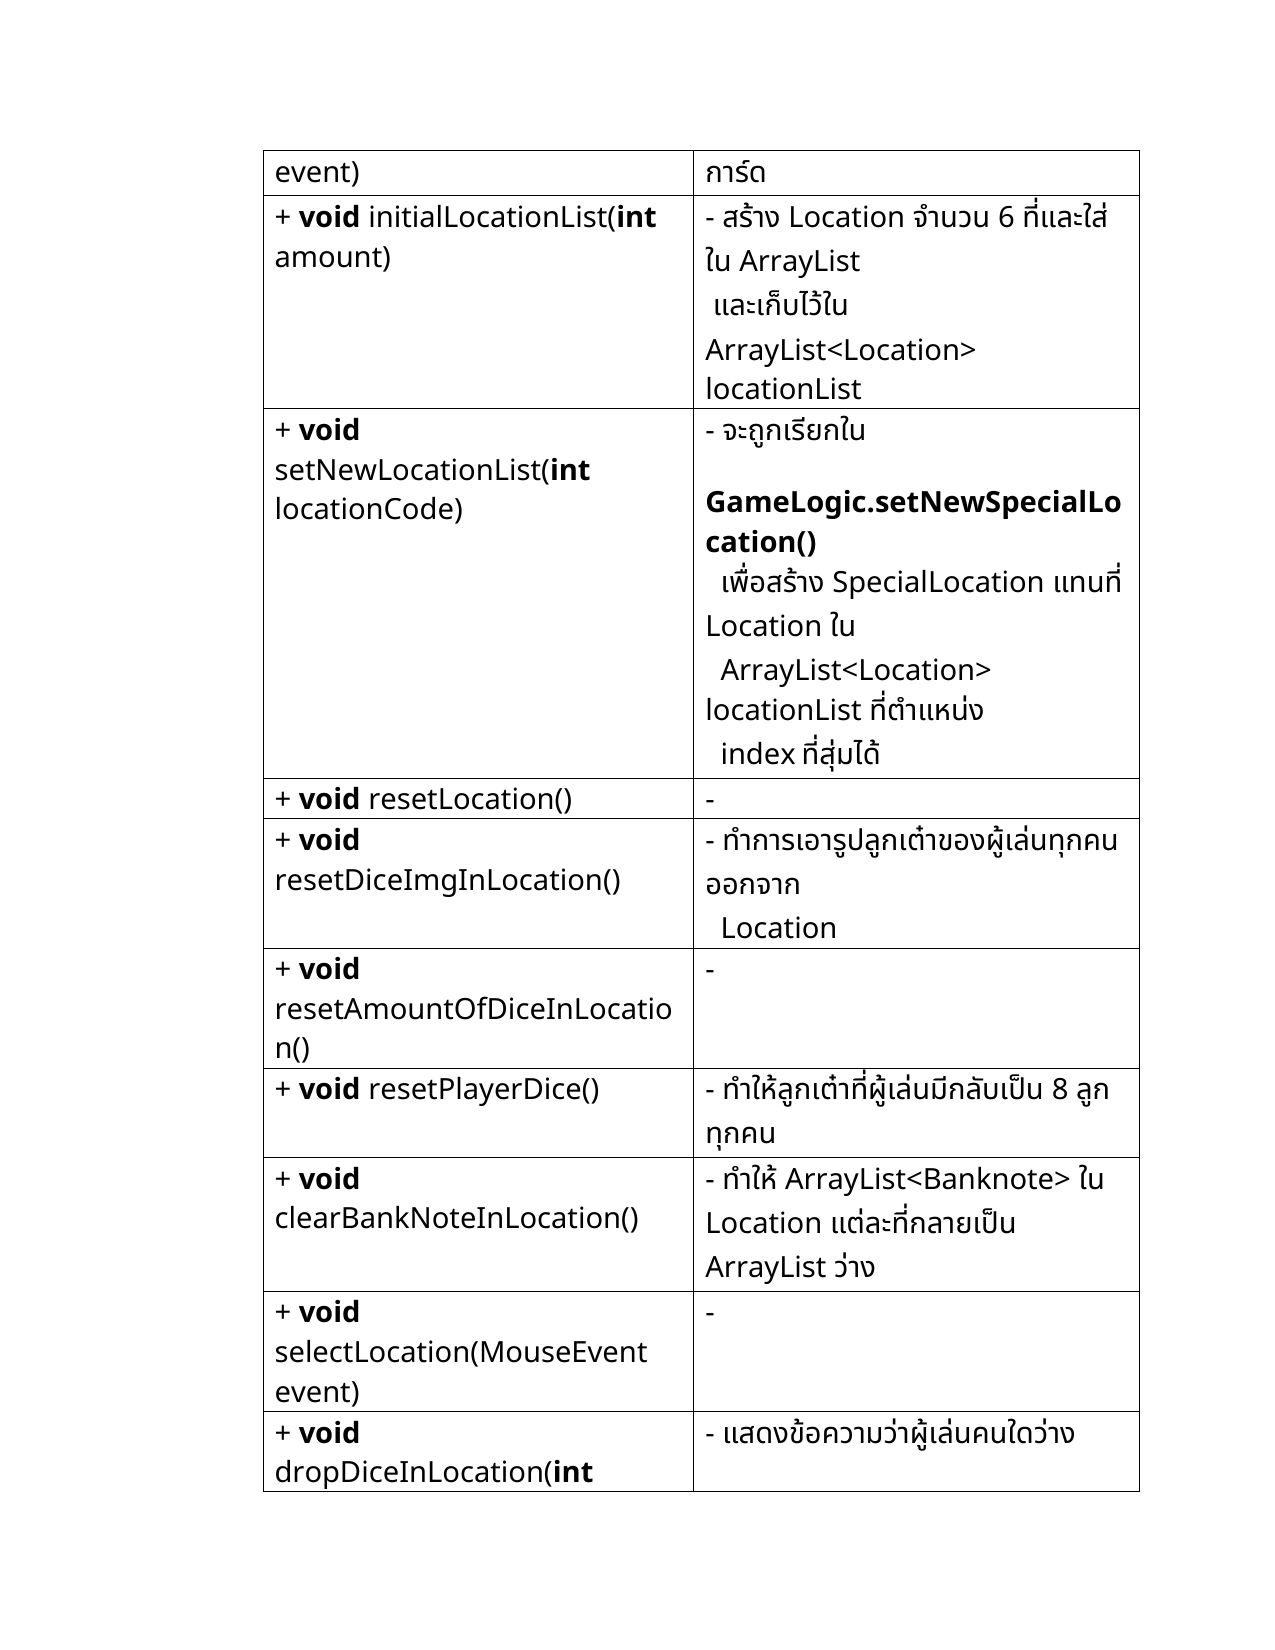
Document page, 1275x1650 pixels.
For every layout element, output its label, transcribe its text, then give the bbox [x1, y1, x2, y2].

table_cell + void initialLocationList(int amount) [264, 196, 693, 408]
table_cell + void resetDiceImgInLocation() [264, 819, 693, 947]
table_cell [694, 151, 1139, 195]
table_cell - ทำให้ลูกเต๋าที่ผู้เล่นมีกลับเป็น 8 ลูกทุกคน [694, 1069, 1139, 1157]
table_cell + void selectLocation(MouseEvent event) [264, 1292, 693, 1411]
table_cell - [694, 1292, 1139, 1411]
table_cell - ทำการเอารูปลูกเต๋าของผู้เล่นทุกคนออกจาก Location [694, 819, 1139, 947]
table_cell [264, 151, 693, 195]
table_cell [264, 1412, 693, 1491]
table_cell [694, 1412, 1139, 1491]
table_cell + void clearBankNoteInLocation() [264, 1158, 693, 1291]
table_cell - สร้าง Location จำนวน 6 ที่และใส่ใน ArrayList และเก็บไว้ใน ArrayList<Location> locationList [694, 196, 1139, 408]
table_cell + void resetPlayerDice() [264, 1069, 693, 1157]
table_cell - [694, 949, 1139, 1067]
table_cell - [694, 779, 1139, 818]
table_cell + void resetAmountOfDiceInLocation() [264, 949, 693, 1067]
table_cell - จะถูกเรียกใน GameLogic.setNewSpecialLocation() เพื่อสร้าง SpecialLocation แทนที่ Location ใน ArrayList<Location> locationList ที่ตำแหน่ง indexที่สุ่มได้ [694, 409, 1139, 778]
table_cell + void resetLocation() [264, 779, 693, 818]
table_cell - ทำให้ ArrayList<Banknote> ใน Location แต่ละที่กลายเป็น ArrayList ว่าง [694, 1158, 1139, 1291]
table_cell + void setNewLocationList(int locationCode) [264, 409, 693, 778]
